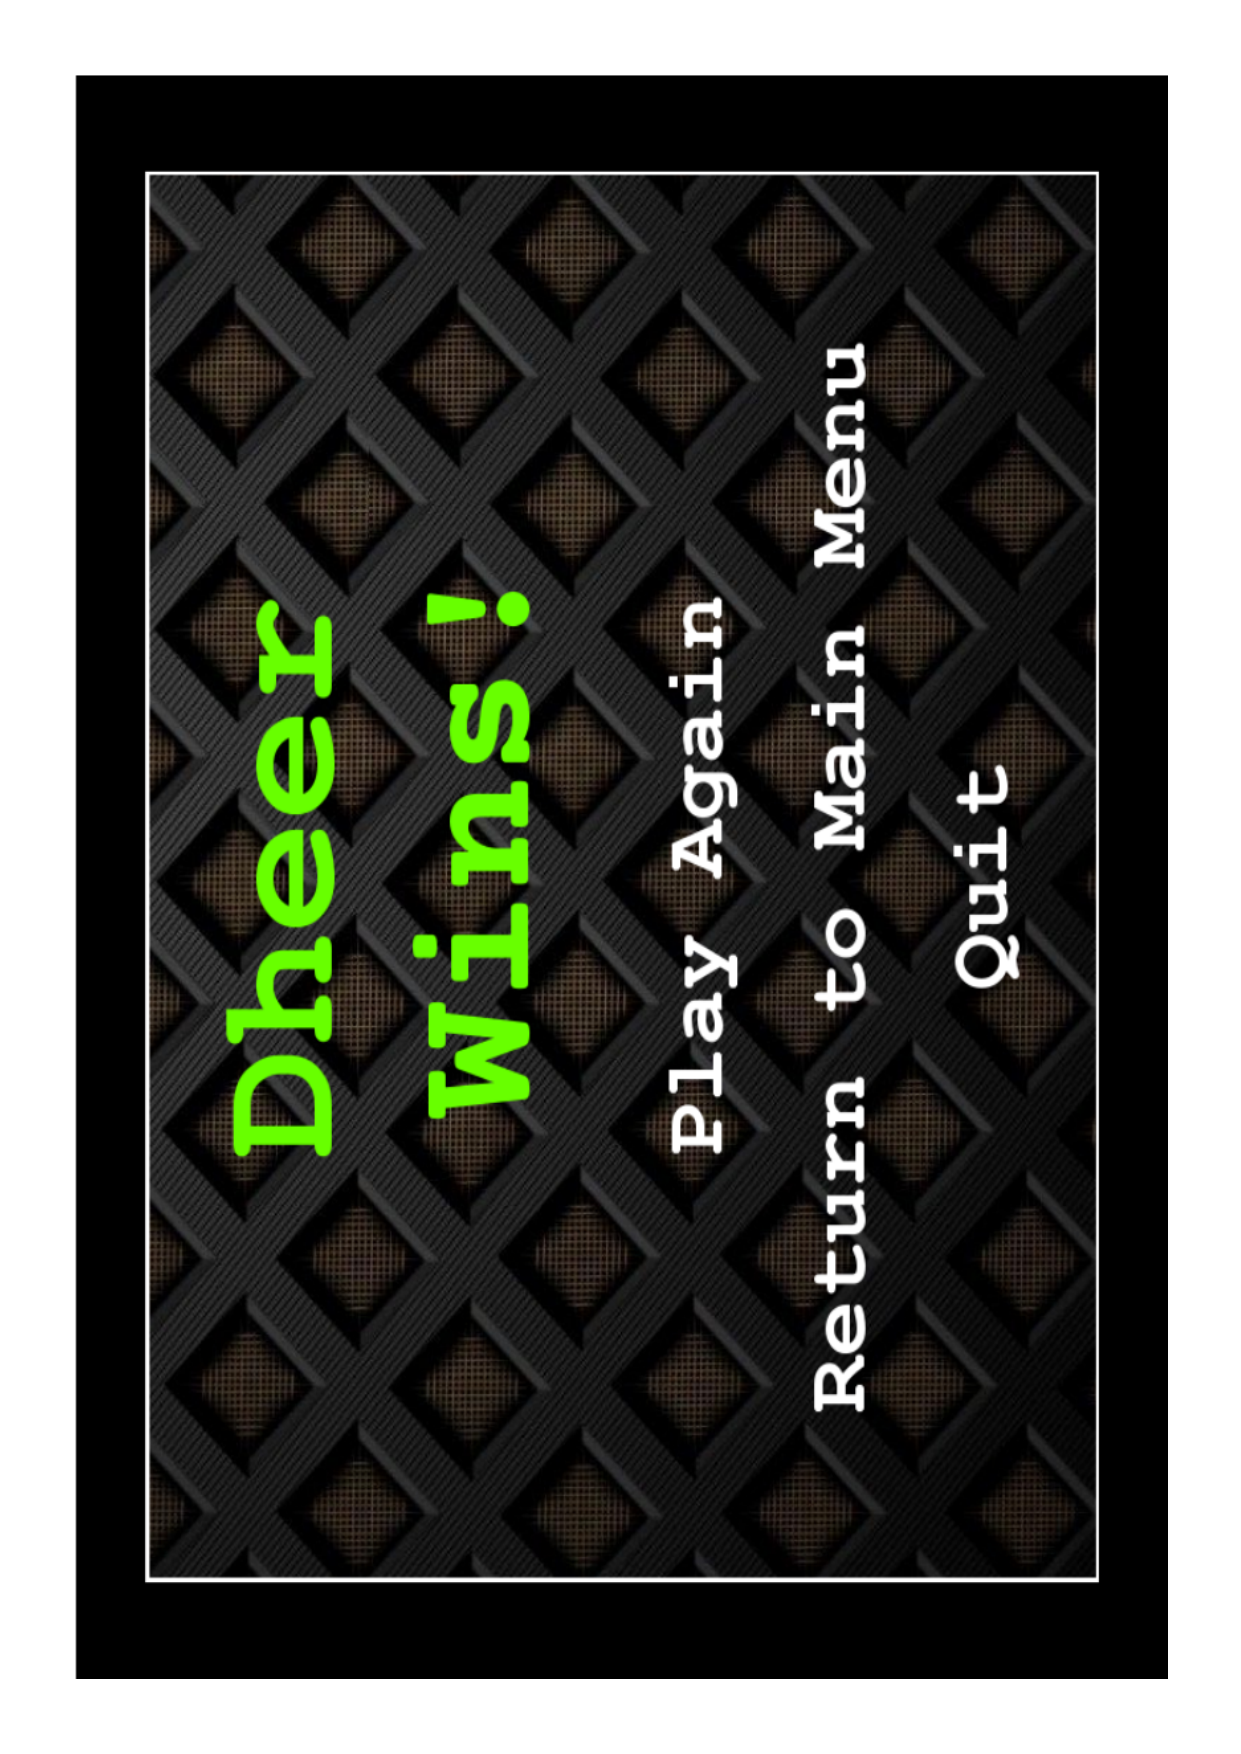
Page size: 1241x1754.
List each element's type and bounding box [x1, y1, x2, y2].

picture [77, 76, 1168, 1677]
